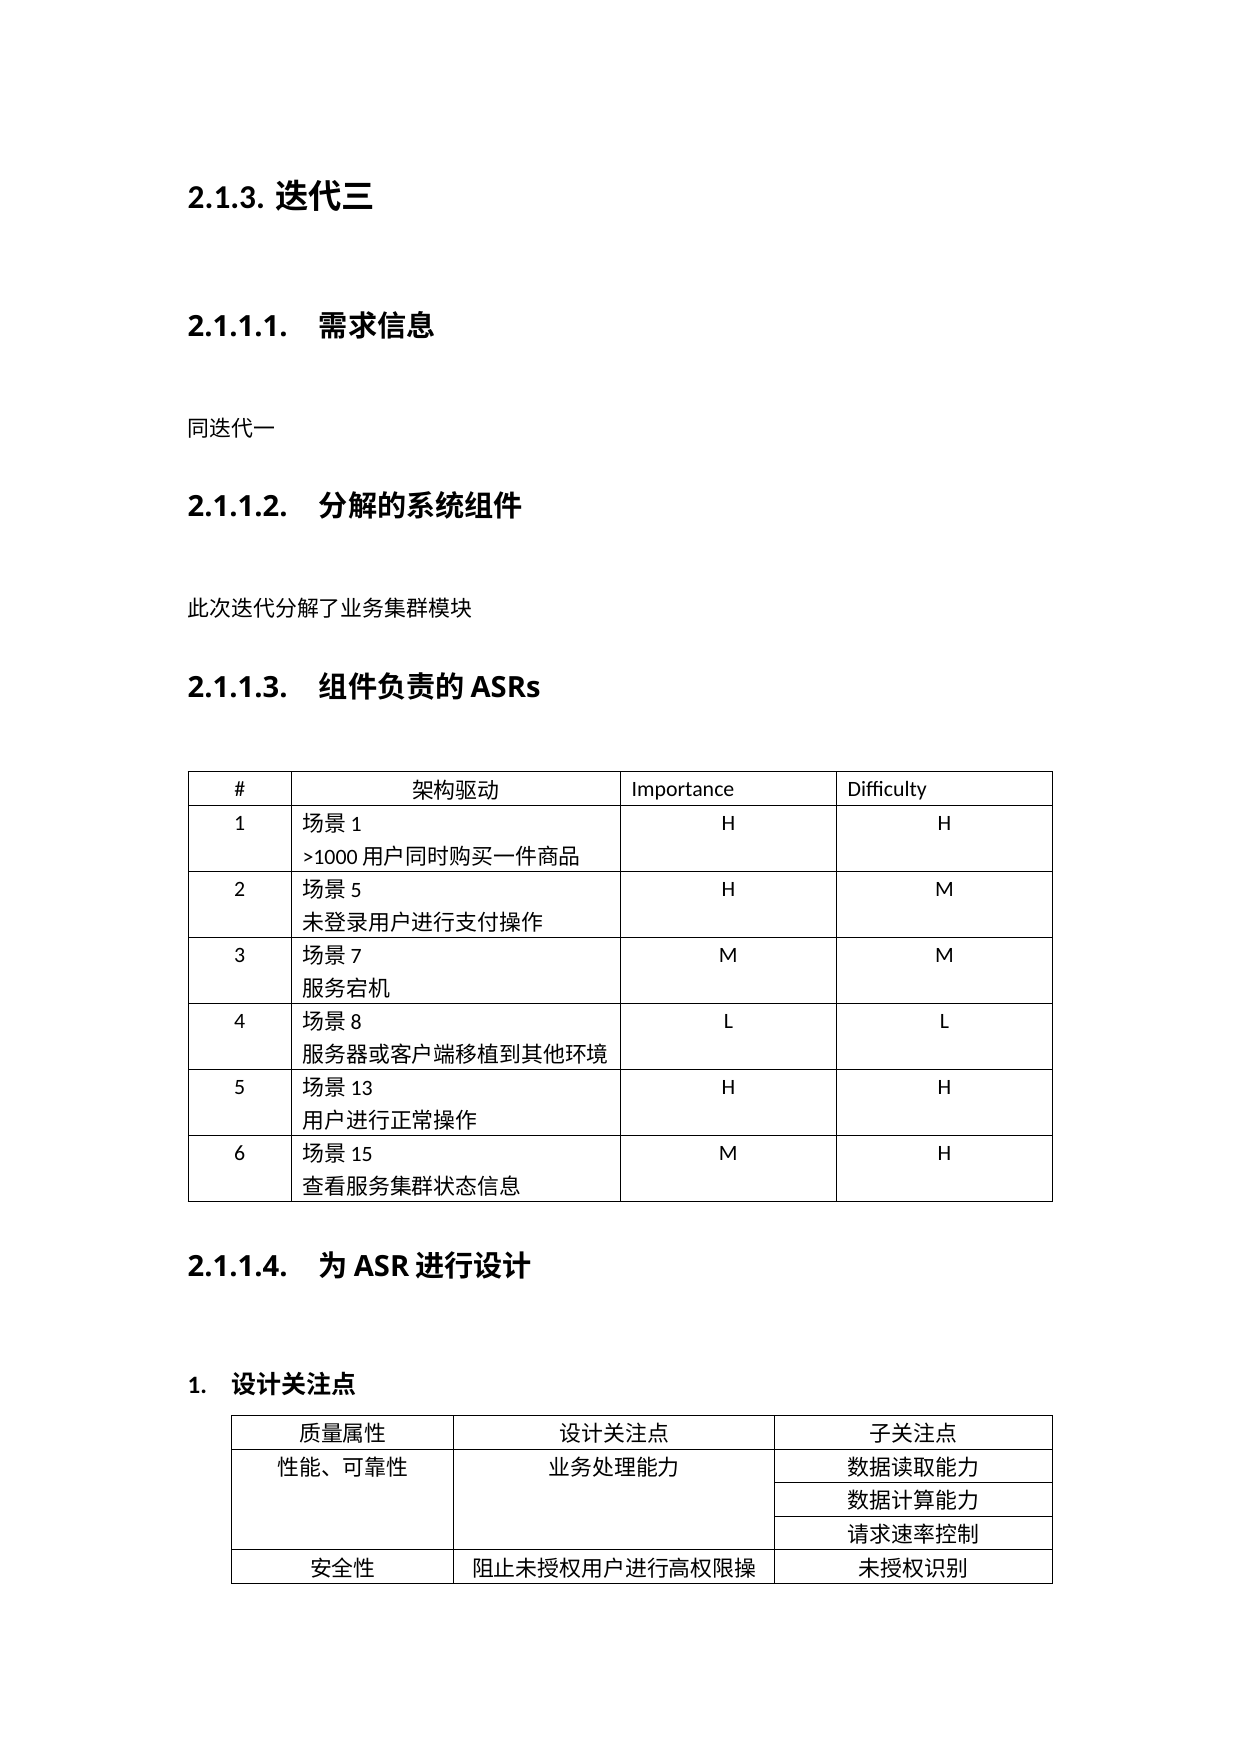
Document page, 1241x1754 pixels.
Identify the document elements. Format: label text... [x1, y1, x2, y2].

table_cell 1 [189, 806, 291, 871]
table_header # [189, 772, 291, 805]
subtitle 为ASR进行设计 [187, 1231, 1053, 1296]
table_cell H [621, 872, 836, 937]
table_cell 3 [189, 938, 291, 1003]
table_cell 6 [189, 1136, 291, 1201]
text 同迭代一 [187, 410, 1053, 443]
table_header Importance [621, 772, 836, 805]
table_cell 数据读取能力 [775, 1450, 1052, 1482]
table_cell 请求速率控制 [775, 1517, 1052, 1549]
table_cell 阻止未授权用户进行高权限操作 [454, 1550, 774, 1583]
table_header 质量属性 [232, 1416, 453, 1448]
subtitle 组件负责的ASRs [187, 652, 1053, 717]
subtitle 迭代三 [187, 162, 1053, 227]
table_header 设计关注点 [454, 1416, 774, 1448]
table_cell M [621, 1136, 836, 1201]
table_cell L [837, 1004, 1052, 1069]
table_cell 性能、可靠性 [232, 1450, 453, 1549]
table_cell M [837, 938, 1052, 1003]
table_cell 2 [189, 872, 291, 937]
table_cell 数据计算能力 [775, 1483, 1052, 1516]
table_header 架构驱动 [292, 772, 620, 805]
table_cell M [837, 872, 1052, 937]
table_cell 场景5 未登录用户进行支付操作 [292, 872, 620, 937]
table_cell 场景13 用户进行正常操作 [292, 1070, 620, 1135]
table_cell 5 [189, 1070, 291, 1135]
table_cell H [837, 1070, 1052, 1135]
table_cell 场景1 >1000用户同时购买一件商品 [292, 806, 620, 871]
table_cell 业务处理能力 [454, 1450, 774, 1549]
table_cell H [837, 1136, 1052, 1201]
list 设计关注点 [187, 1350, 1053, 1415]
table_cell H [621, 806, 836, 871]
table_cell 安全性 [232, 1550, 453, 1583]
subtitle 分解的系统组件 [187, 472, 1053, 537]
table_cell 4 [189, 1004, 291, 1069]
table_cell 未授权识别 [775, 1550, 1052, 1583]
table_cell 场景7 服务宕机 [292, 938, 620, 1003]
table_header Difficulty [837, 772, 1052, 805]
table_cell 场景8 服务器或客户端移植到其他环境 [292, 1004, 620, 1069]
table_header 子关注点 [775, 1416, 1052, 1448]
table_cell L [621, 1004, 836, 1069]
table_cell H [621, 1070, 836, 1135]
table_cell M [621, 938, 836, 1003]
text 此次迭代分解了业务集群模块 [187, 591, 1053, 623]
table_cell H [837, 806, 1052, 871]
table_cell 场景15 查看服务集群状态信息 [292, 1136, 620, 1201]
subtitle 需求信息 [187, 291, 1053, 356]
